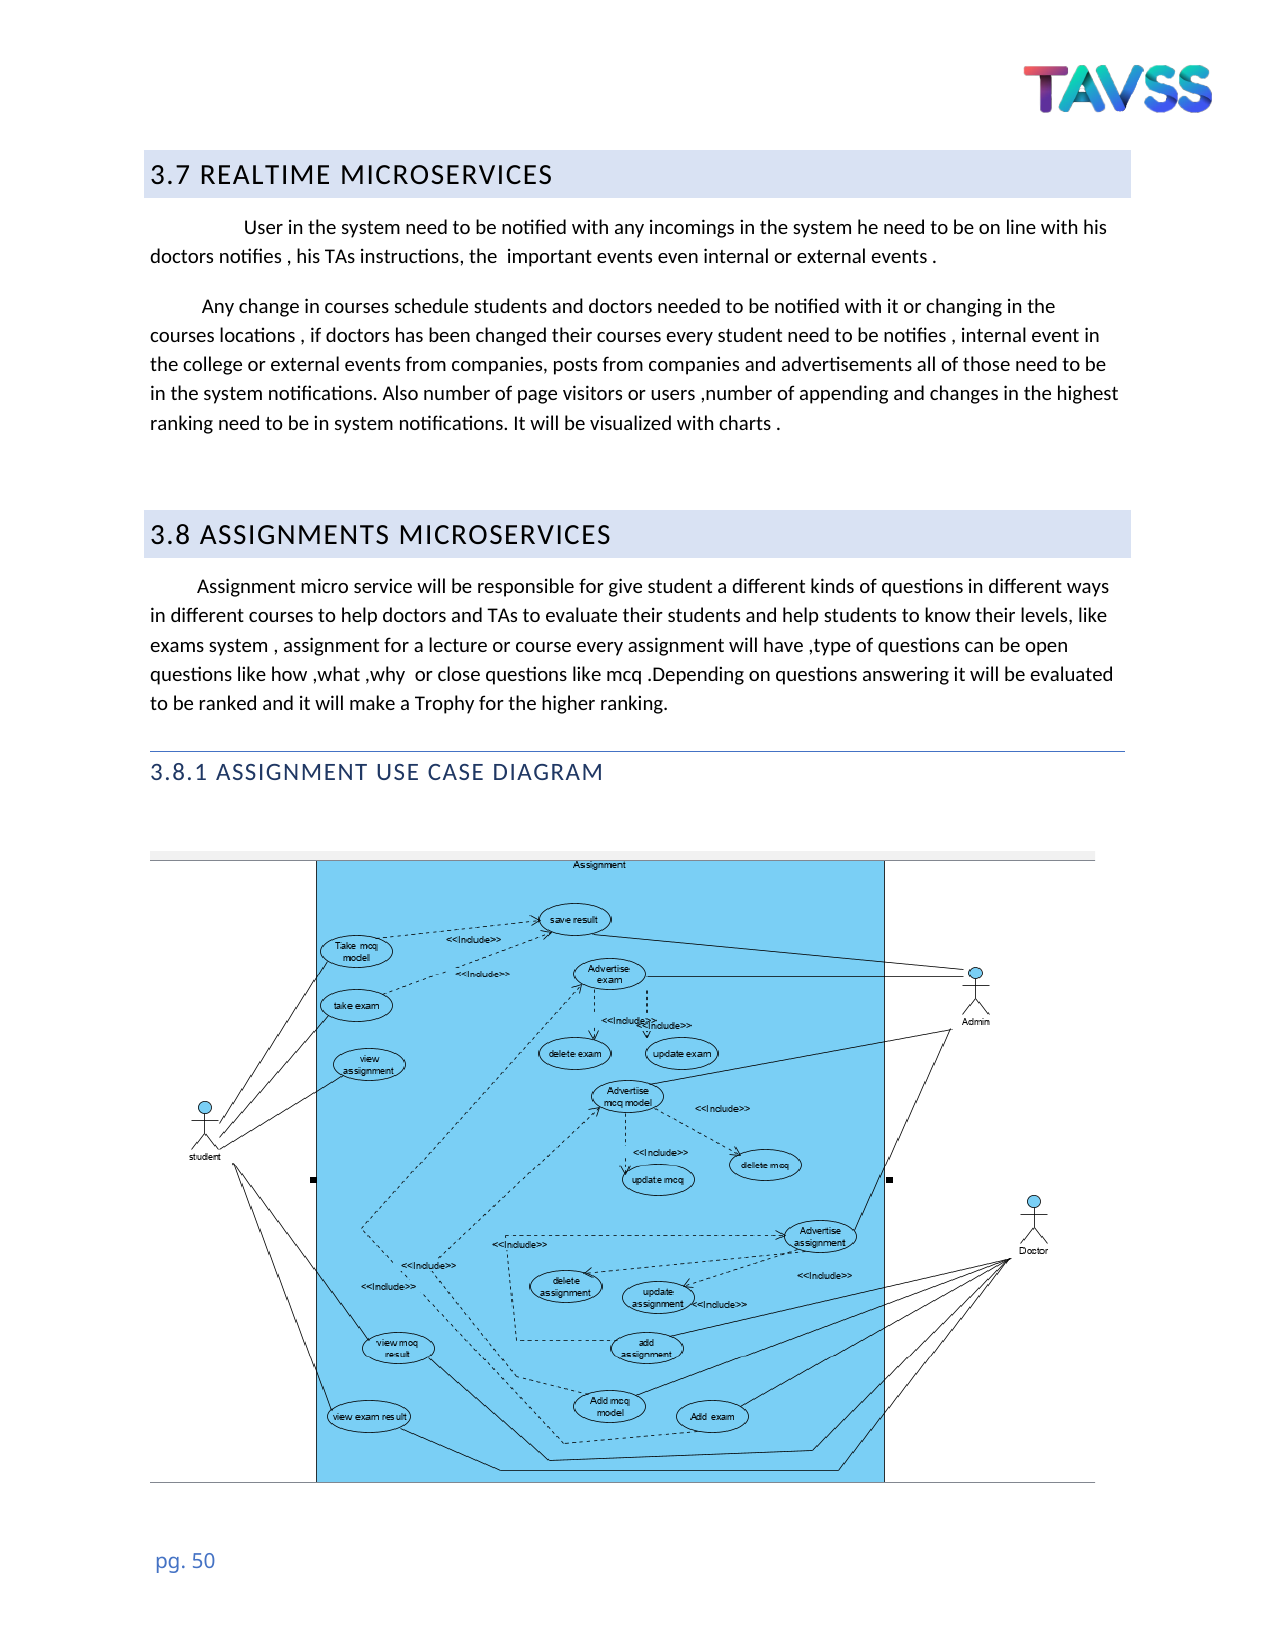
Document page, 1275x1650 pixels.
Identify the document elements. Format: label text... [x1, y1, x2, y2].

text Assignment micro service will be responsible for give student a different kinds of questions in different ways in different courses to help doctors and TAs to evaluate their students and help students to know their levels, like exams system , assignment for a lecture or course every assignment will have ,type of questions can be open questions like how ,what ,why or close questions like mcq .Depending on questions answering it will be evaluated to be ranked and it will make a Trophy for the higher ranking. [150, 573, 1125, 716]
subtitle 3.8 Assignments MicroServices [150, 516, 1125, 552]
subtitle 3.7 RealTime MicroServices [150, 156, 1125, 192]
text User in the system need to be notified with any incomings in the system he need to be on line with his doctors notifies , his TAs instructions, the important events even internal or external events . [150, 214, 1125, 268]
subtitle 3.8.1 Assignment use case diagram [150, 752, 1125, 787]
picture [1002, 41, 1236, 135]
text Any change in courses schedule students and doctors needed to be notified with it or changing in the courses locations , if doctors has been changed their courses every student need to be notifies , internal event in the college or external events from companies, posts from companies and advertisements all of those need to be in the system notifications. Also number of page visitors or users ,number of appending and changes in the highest ranking need to be in system notifications. It will be visualized with charts . [150, 293, 1125, 435]
picture [150, 851, 1096, 1483]
